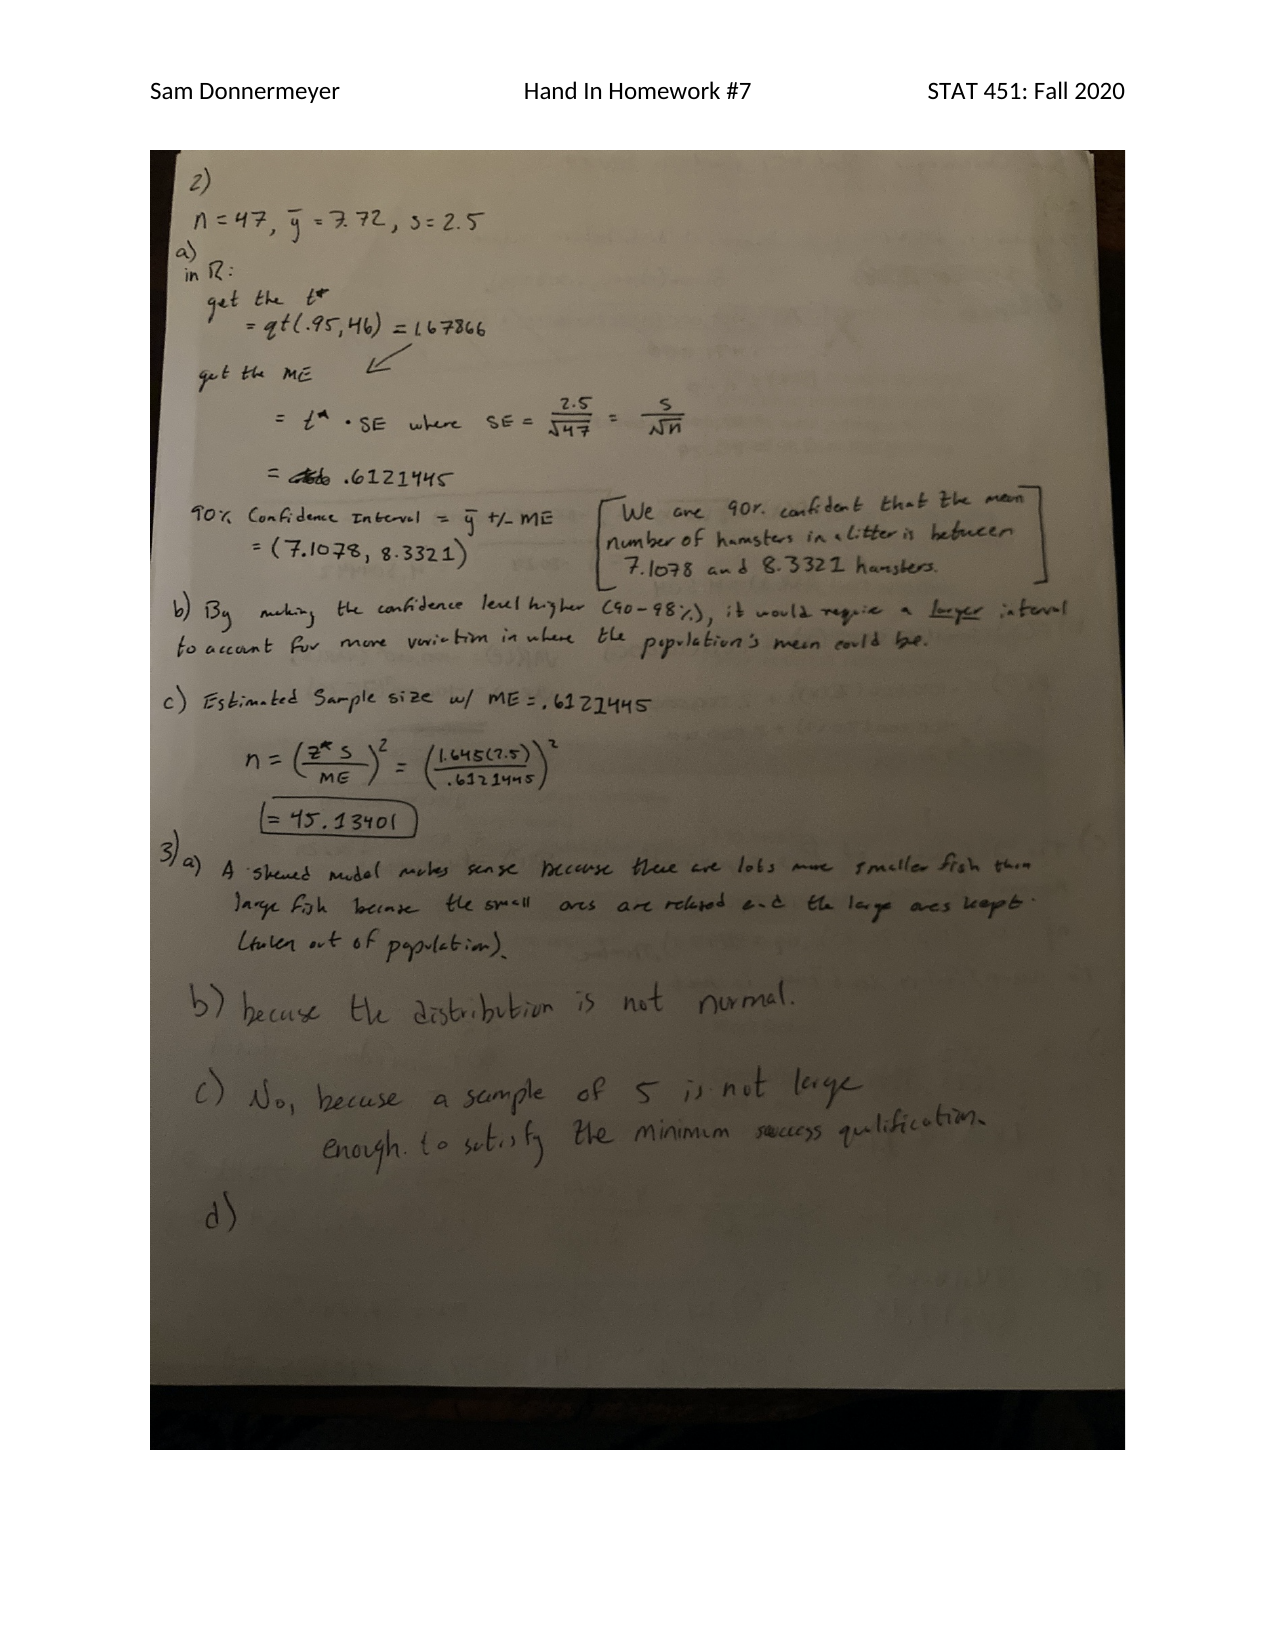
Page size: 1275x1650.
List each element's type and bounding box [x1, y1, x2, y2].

picture [150, 150, 1125, 1450]
